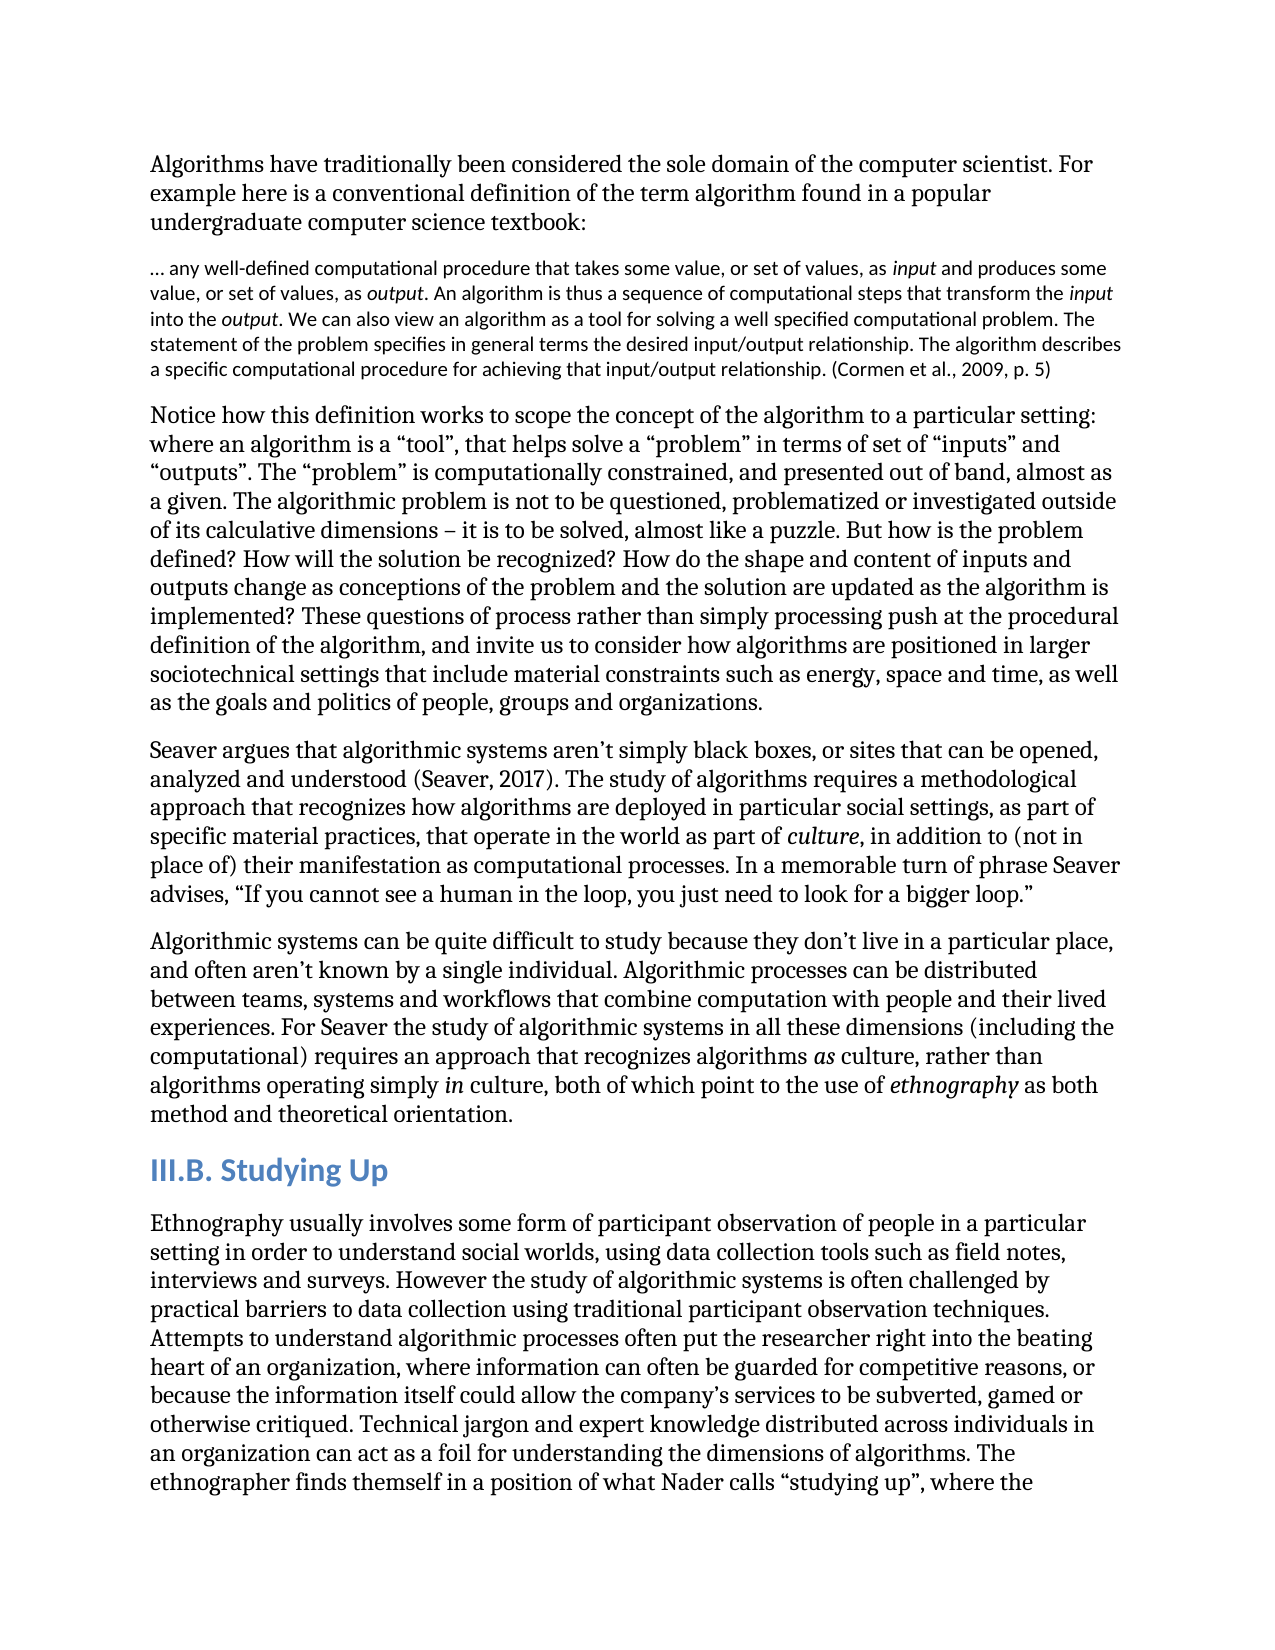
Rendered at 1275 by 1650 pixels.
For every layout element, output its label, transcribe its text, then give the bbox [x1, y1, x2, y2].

text Algorithms have traditionally been considered the sole domain of the computer scientist. For example here is a conventional definition of the term algorithm found in a popular undergraduate computer science textbook: [150, 150, 1125, 236]
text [150, 1209, 1125, 1496]
text Notice how this definition works to scope the concept of the algorithm to a particular setting: where an algorithm is a “tool”, that helps solve a “problem” in terms of set of “inputs” and “outputs”. The “problem” is computationally constrained, and presented out of band, almost as a given. The algorithmic problem is not to be questioned, problematized or investigated outside of its calculative dimensions – it is to be solved, almost like a puzzle. But how is the problem defined? How will the solution be recognized? How do the shape and content of inputs and outputs change as conceptions of the problem and the solution are updated as the algorithm is implemented? These questions of process rather than simply processing push at the procedural definition of the algorithm, and invite us to consider how algorithms are positioned in larger sociotechnical settings that include material constraints such as energy, space and time, as well as the goals and politics of people, groups and organizations. [150, 401, 1125, 717]
text Seaver argues that algorithmic systems aren’t simply black boxes, or sites that can be opened, analyzed and understood (Seaver, 2017). The study of algorithms requires a methodological approach that recognizes how algorithms are deployed in particular social settings, as part of specific material practices, that operate in the world as part of culture, in addition to (not in place of) their manifestation as computational processes. In a memorable turn of phrase Seaver advises, “If you cannot see a human in the loop, you just need to look for a bigger loop.” [150, 736, 1125, 908]
text … any well-defined computational procedure that takes some value, or set of values, as input and produces some value, or set of values, as output. An algorithm is thus a sequence of computational steps that transform the input into the output. We can also view an algorithm as a tool for solving a well specified computational problem. The statement of the problem specifies in general terms the desired input/output relationship. The algorithm describes a specific computational procedure for achieving that input/output relationship. (Cormen et al., 2009, p. 5) [150, 255, 1125, 382]
text Algorithmic systems can be quite difficult to study because they don’t live in a particular place, and often aren’t known by a single individual. Algorithmic processes can be distributed between teams, systems and workflows that combine computation with people and their lived experiences. For Seaver the study of algorithmic systems in all these dimensions (including the computational) requires an approach that recognizes algorithms as culture, rather than algorithms operating simply in culture, both of which point to the use of ethnography as both method and theoretical orientation. [150, 927, 1125, 1128]
subtitle III.B. Studying Up [150, 1149, 1125, 1190]
